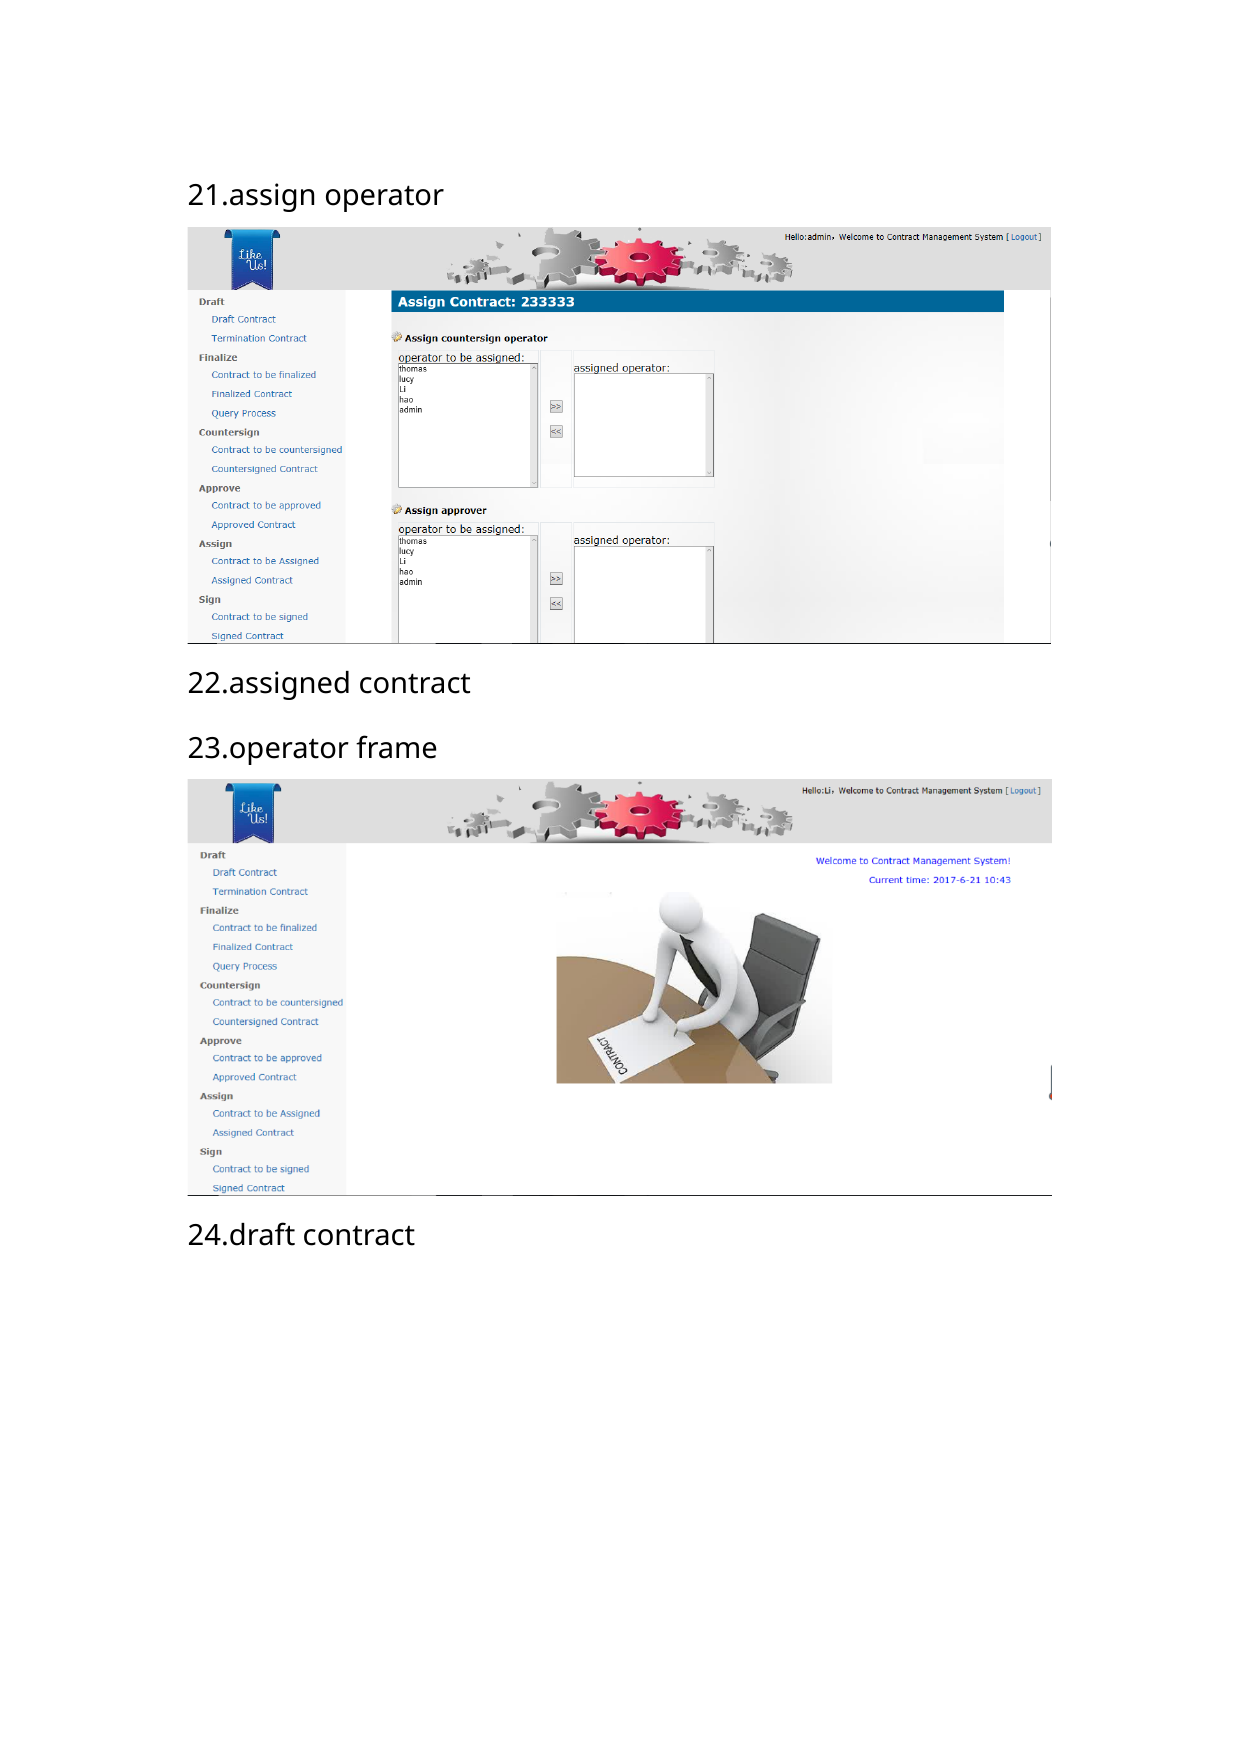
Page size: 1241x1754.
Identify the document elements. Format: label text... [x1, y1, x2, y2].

list operator frame [187, 714, 1053, 779]
picture [187, 227, 1051, 644]
list assigned contract [187, 649, 1053, 714]
picture [187, 779, 1052, 1196]
list draft contract [187, 1202, 1053, 1267]
list assign operator [187, 162, 1053, 227]
